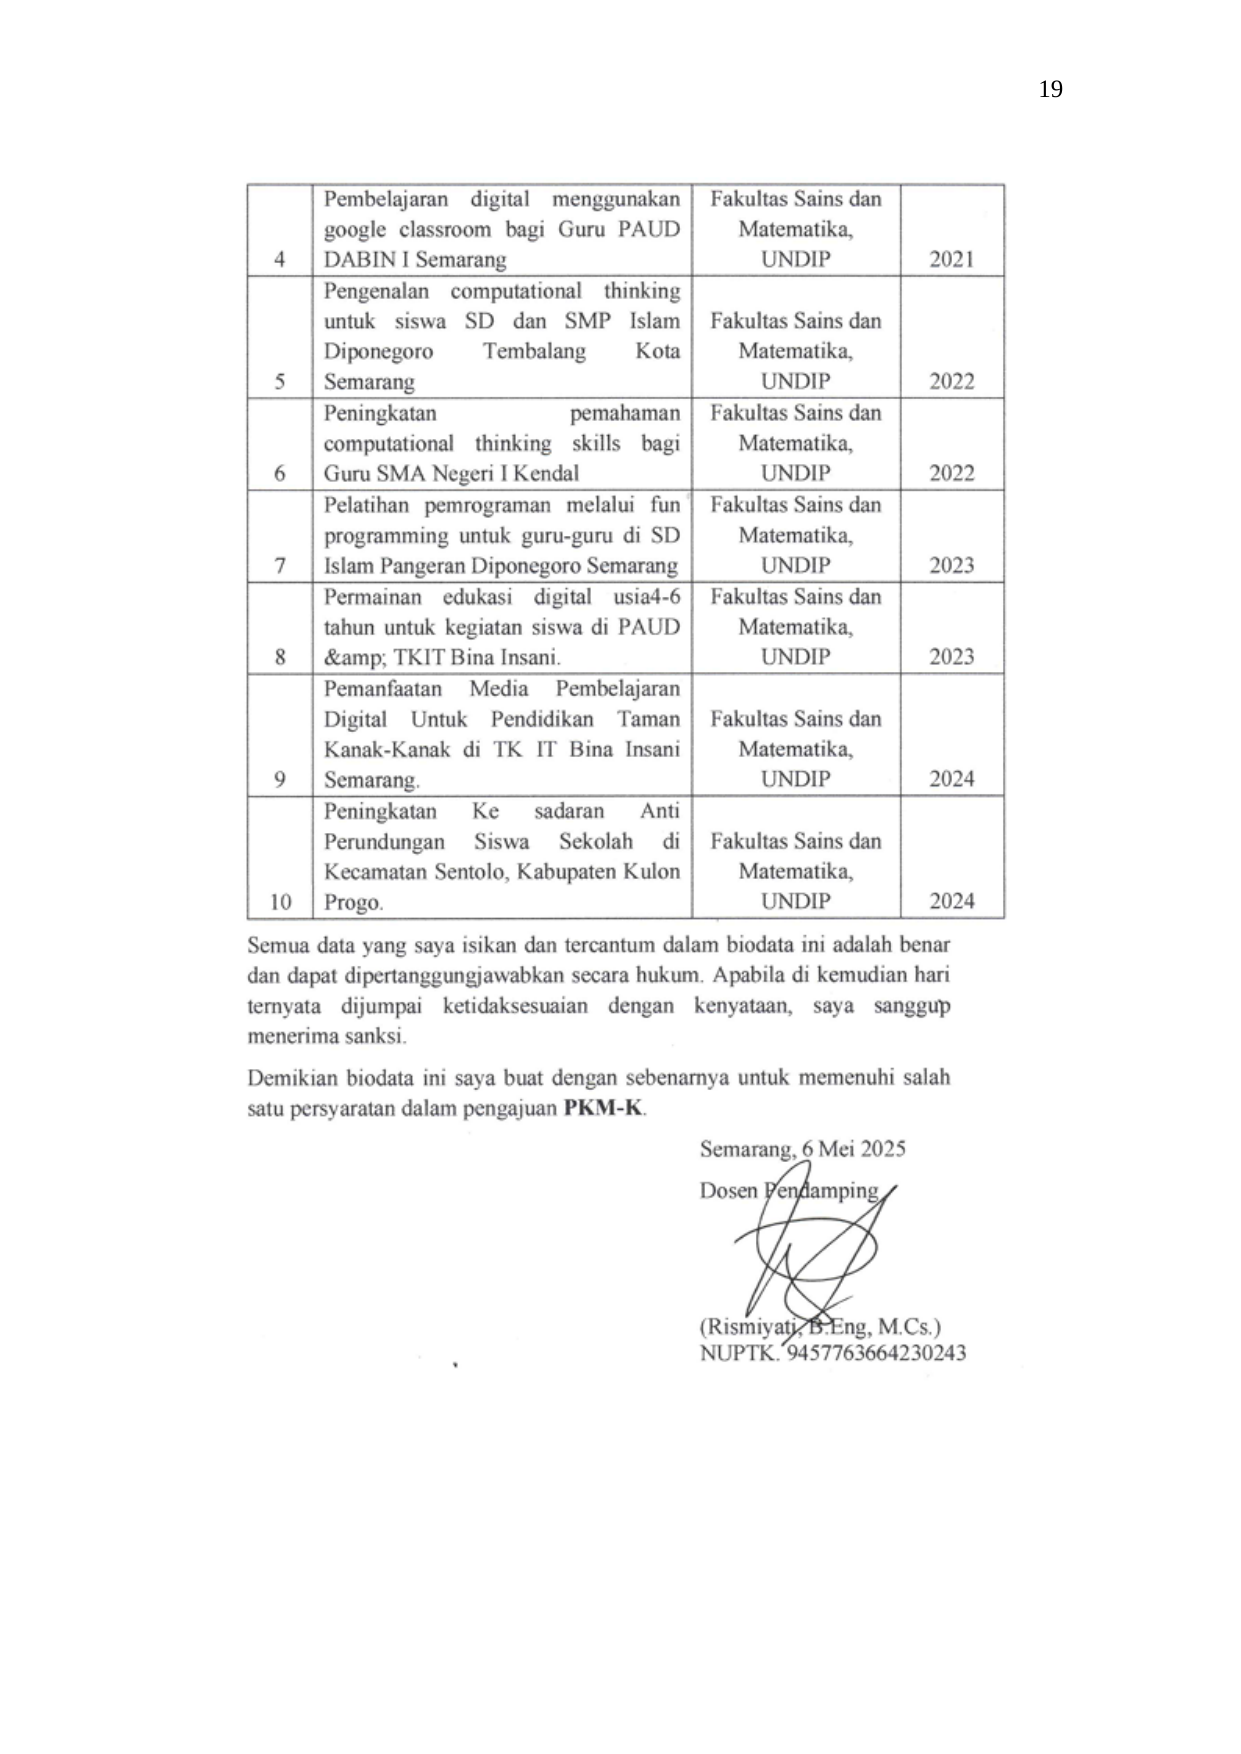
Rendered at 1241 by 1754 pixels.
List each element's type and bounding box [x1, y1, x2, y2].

picture [236, 177, 1027, 1398]
